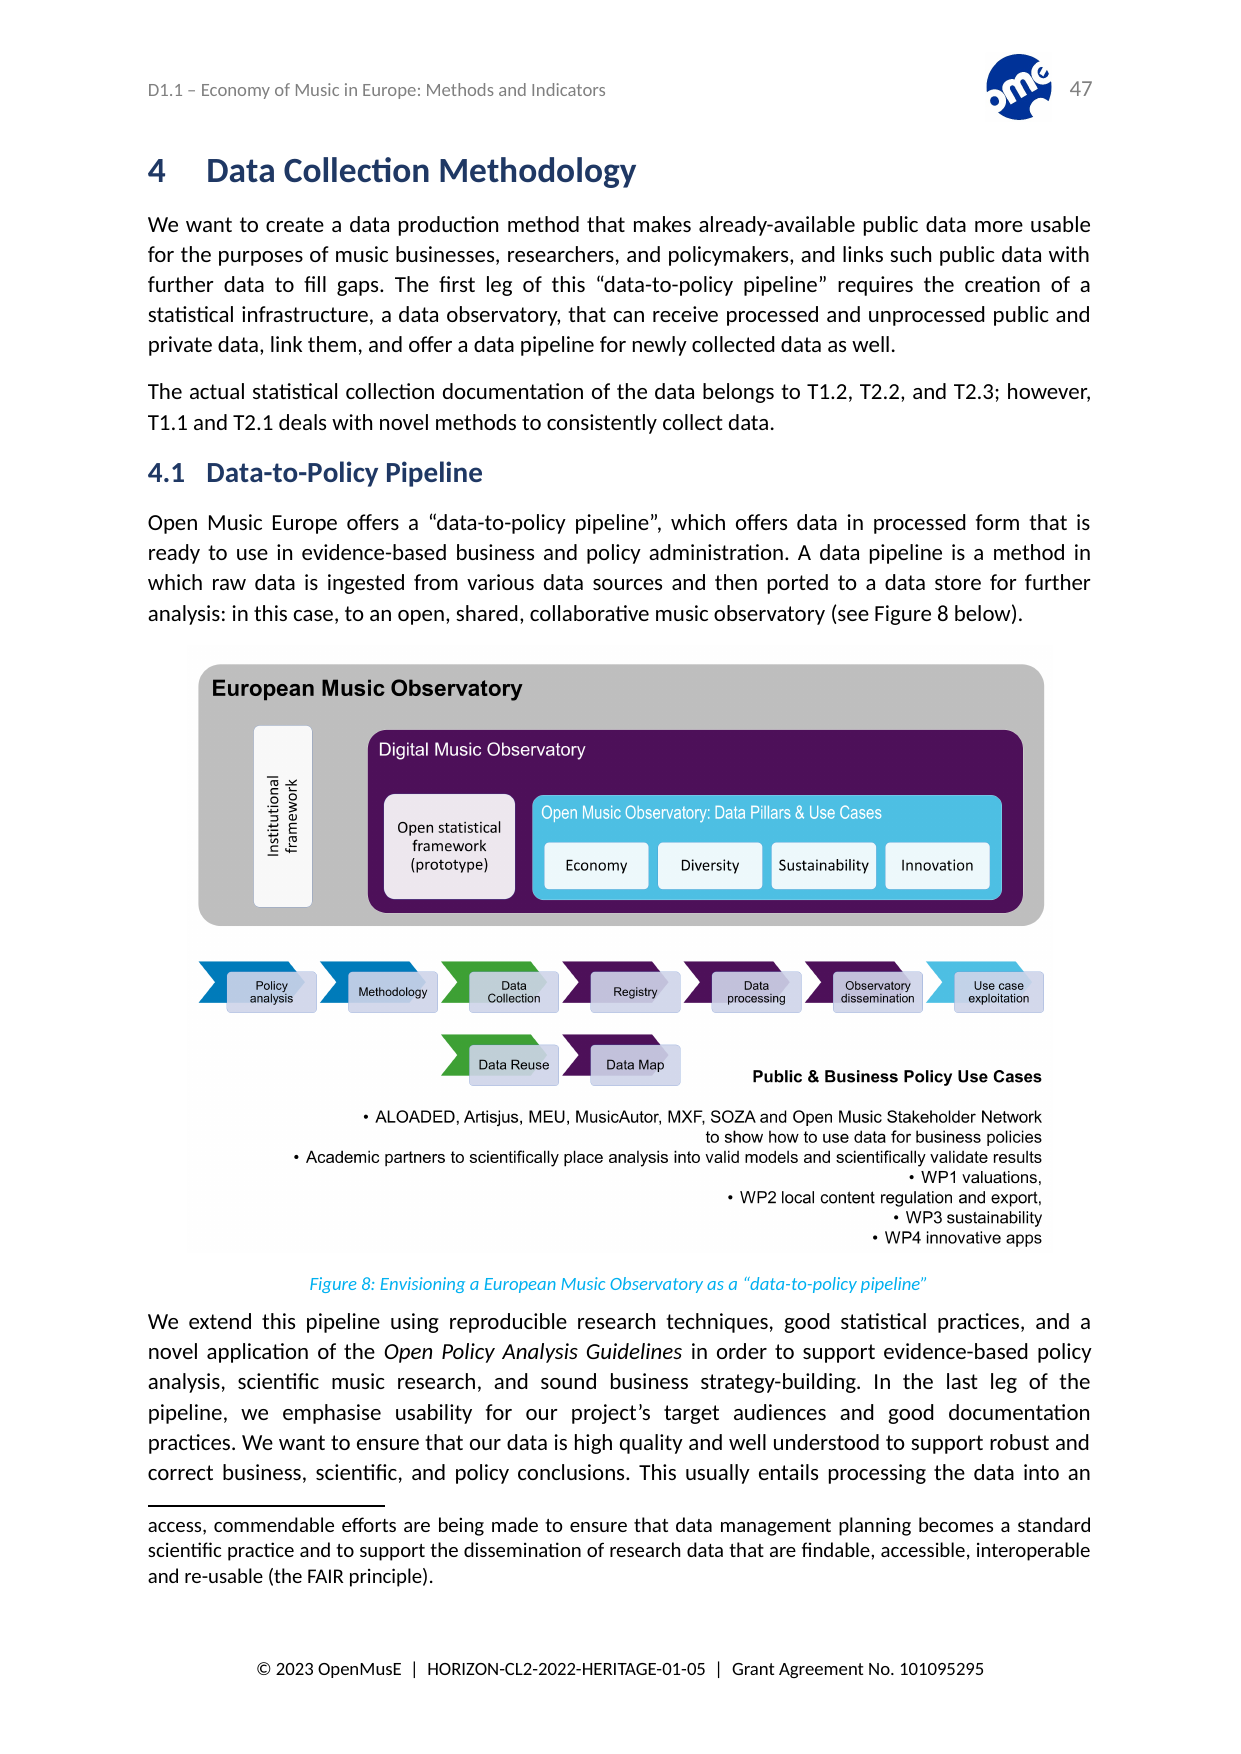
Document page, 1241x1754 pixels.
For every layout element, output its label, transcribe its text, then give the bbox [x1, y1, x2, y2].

picture [985, 52, 1053, 122]
text We want to create a data production method that makes already-available public data more usable for the purposes of music businesses, researchers, and policymakers, and links such public data with further data to fill gaps. The first leg of this “data-to-policy pipeline” requires the creation of a statistical infrastructure, a data observatory, that can receive processed and unprocessed public and private data, link them, and offer a data pipeline for newly collected data as well. [148, 210, 1093, 359]
picture [186, 645, 1054, 1253]
title Data Collection Methodology [148, 148, 1093, 191]
text The actual statistical collection documentation of the data belongs to T1.2, T2.2, and T2.3; however, T1.1 and T2.1 deals with novel methods to consistently collect data. [148, 377, 1093, 436]
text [148, 1307, 1093, 1486]
text Figure 8: Envisioning a European Music Observatory as a “data-to-policy pipeline” [148, 1272, 1093, 1294]
text Open Music Europe offers a “data-to-policy pipeline”, which offers data in processed form that is ready to use in evidence-based business and policy administration. A data pipeline is a method in which raw data is ingested from various data sources and then ported to a data store for further analysis: in this case, to an open, shared, collaborative music observatory (see Figure 8 below). [148, 508, 1093, 627]
title Data-to-Policy Pipeline [148, 454, 1093, 490]
